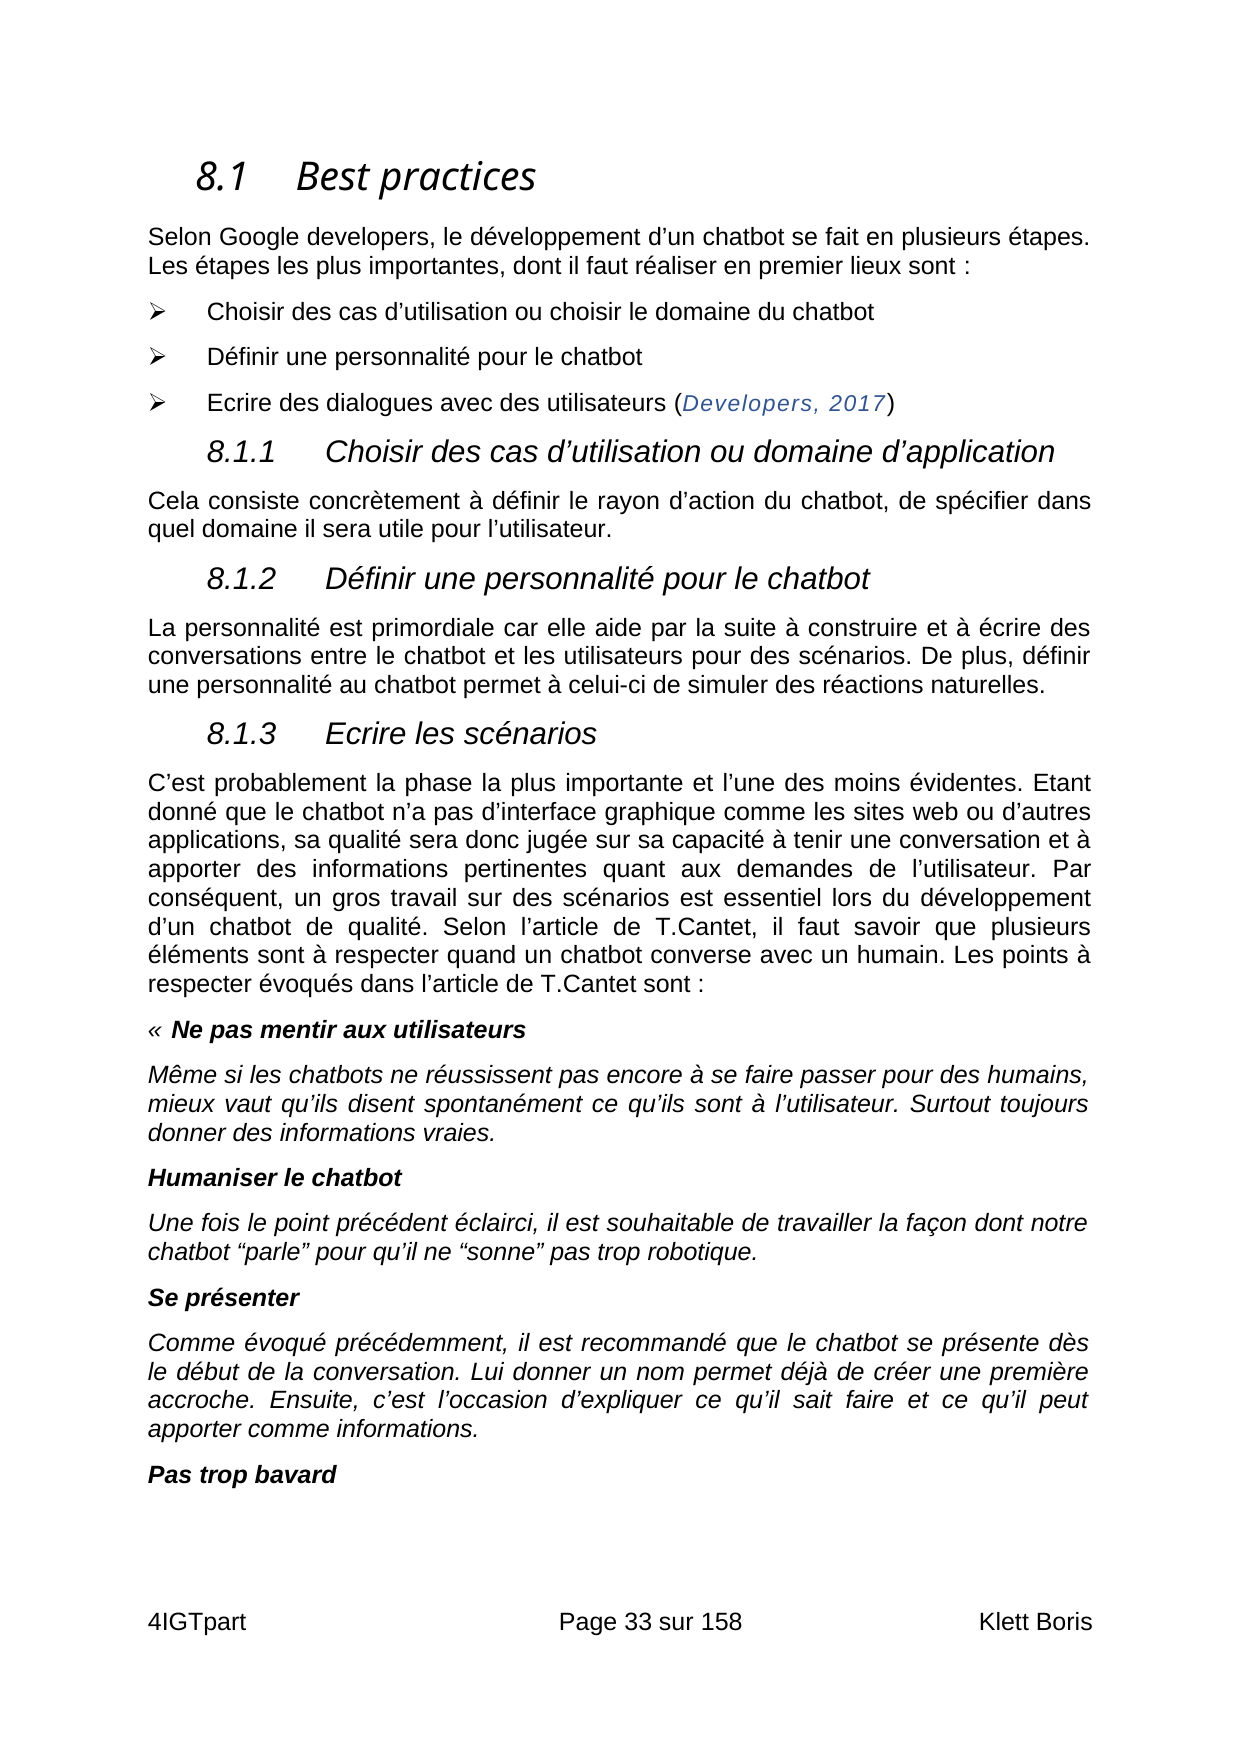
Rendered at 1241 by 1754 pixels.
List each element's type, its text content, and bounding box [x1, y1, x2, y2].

text Humaniser le chatbot [148, 1163, 1093, 1192]
text Se présenter [148, 1283, 1093, 1311]
text Définir une personnalité pour le chatbot [207, 560, 1093, 596]
text Pas trop bavard [148, 1460, 1093, 1488]
text C’est probablement la phase la plus importante et l’une des moins évidentes. Etant donné que le chatbot n’a pas d’interface graphique comme les sites web ou d’autres applications, sa qualité sera donc jugée sur sa capacité à tenir une conversation et à apporter des informations pertinentes quant aux demandes de l’utilisateur. Par conséquent, un gros travail sur des scénarios est essentiel lors du développement d’un chatbot de qualité. Selon l’article de T.Cantet, il faut savoir que plusieurs éléments sont à respecter quand un chatbot converse avec un humain. Les points à respecter évoqués dans l’article de T.Cantet sont : [148, 768, 1093, 998]
text La personnalité est primordiale car elle aide par la suite à construire et à écrire des conversations entre le chatbot et les utilisateurs pour des scénarios. De plus, définir une personnalité au chatbot permet à celui-ci de simuler des réactions naturelles. [148, 612, 1093, 699]
text Best practices [195, 148, 1093, 202]
text Ecrire les scénarios [207, 715, 1093, 751]
list Ecrire des dialogues avec des utilisateurs (Developers, 2017) [148, 388, 1093, 416]
text Cela consiste concrètement à définir le rayon d’action du chatbot, de spécifier dans quel domaine il sera utile pour l’utilisateur. [148, 486, 1093, 543]
text Une fois le point précédent éclairci, il est souhaitable de travailler la façon dont notre chatbot “parle” pour qu’il ne “sonne” pas trop robotique. [148, 1208, 1093, 1266]
text « Ne pas mentir aux utilisateurs [148, 1015, 1093, 1043]
text Même si les chatbots ne réussissent pas encore à se faire passer pour des humains, mieux vaut qu’ils disent spontanément ce qu’ils sont à l’utilisateur. Surtout toujours donner des informations vraies. [148, 1060, 1093, 1146]
text Comme évoqué précédemment, il est recommandé que le chatbot se présente dès le début de la conversation. Lui donner un nom permet déjà de créer une première accroche. Ensuite, c’est l’occasion d’expliquer ce qu’il sait faire et ce qu’il peut apporter comme informations. [148, 1328, 1093, 1443]
text Selon Google developers, le développement d’un chatbot se fait en plusieurs étapes. Les étapes les plus importantes, dont il faut réaliser en premier lieux sont : [148, 222, 1093, 280]
text Choisir des cas d’utilisation ou domaine d’application [207, 433, 1093, 469]
list Choisir des cas d’utilisation ou choisir le domaine du chatbot [148, 297, 1093, 325]
list Définir une personnalité pour le chatbot [148, 342, 1093, 371]
